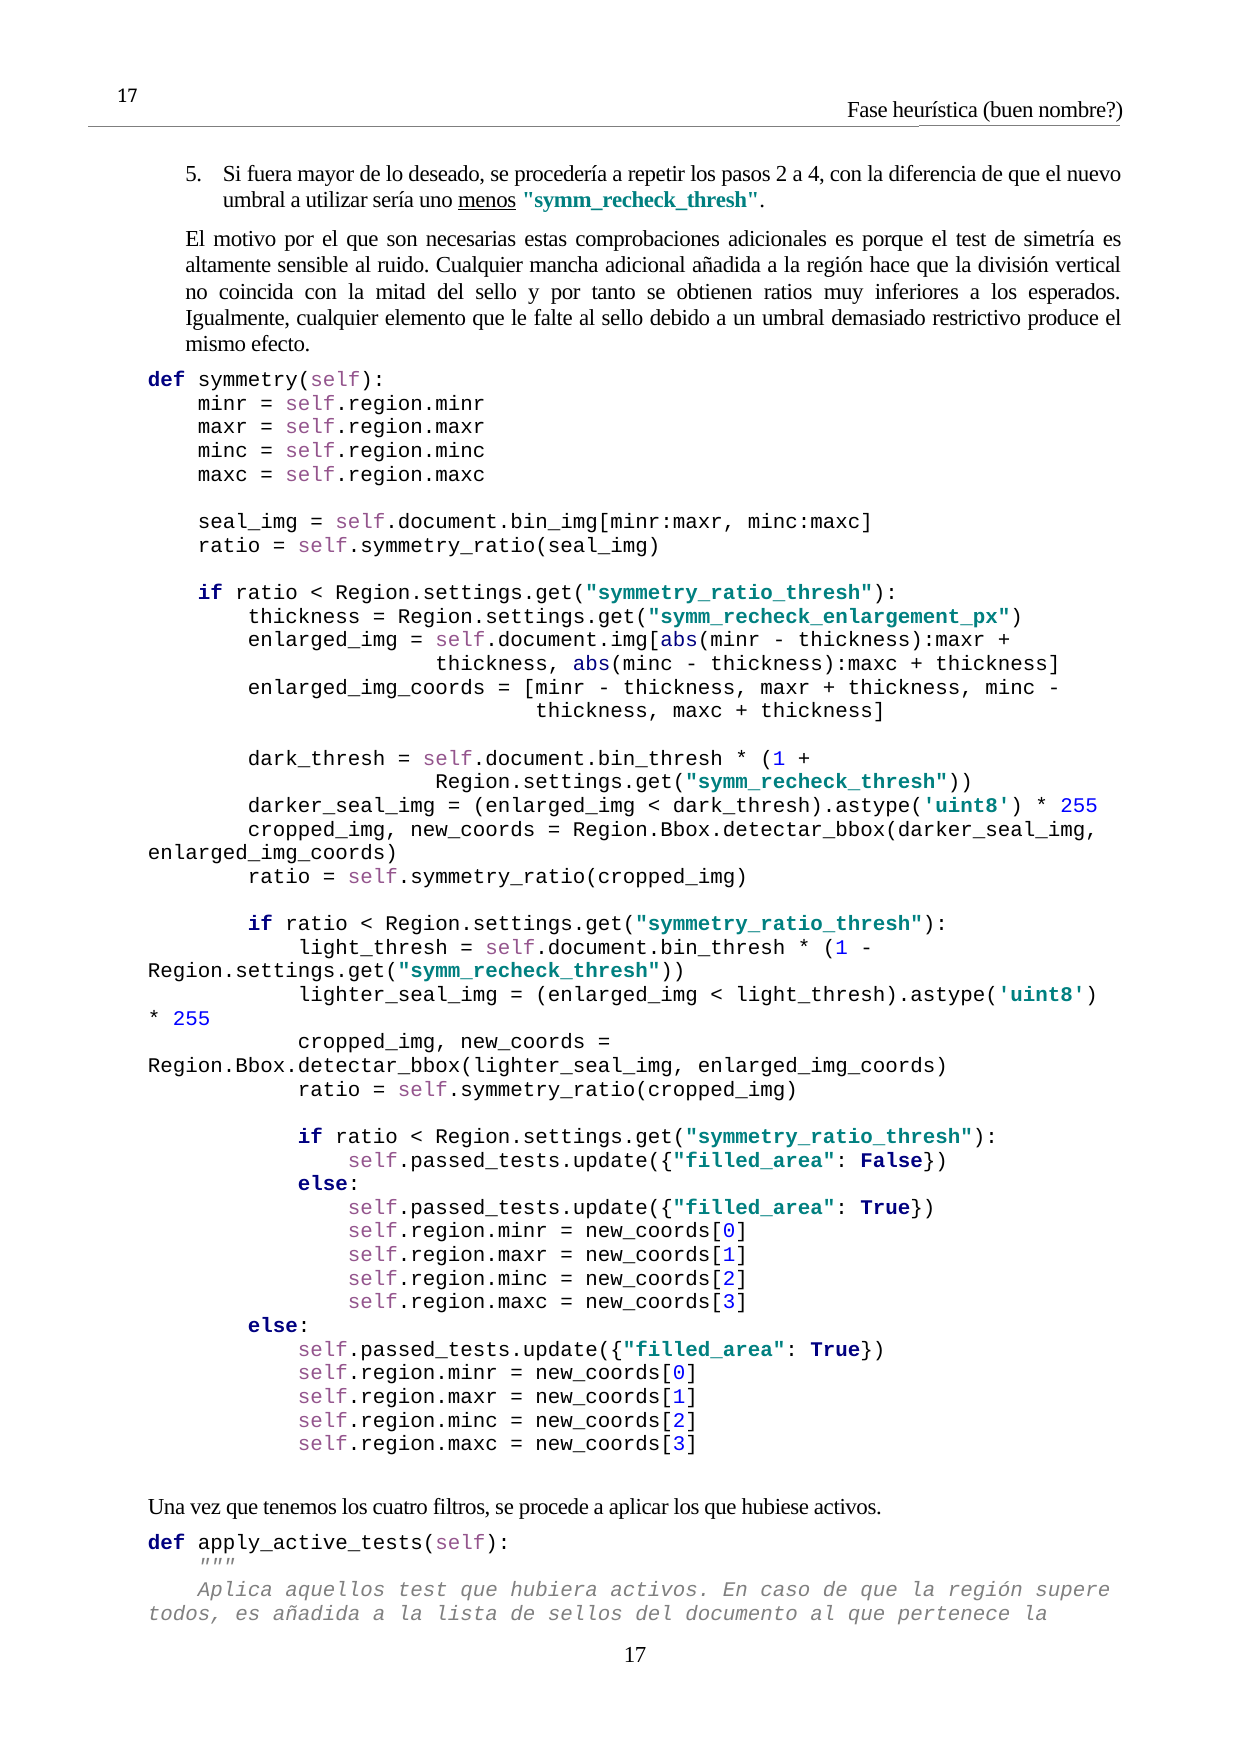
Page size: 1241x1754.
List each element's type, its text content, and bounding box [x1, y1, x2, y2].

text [148, 1532, 1122, 1627]
text Una vez que tenemos los cuatro filtros, se procede a aplicar los que hubiese activos. [148, 1493, 1122, 1519]
list Si fuera mayor de lo deseado, se procedería a repetir los pasos 2 a 4, con la diferencia de que el nuevo umbral a utilizar sería uno menos "symm_recheck_thresh". [185, 160, 1122, 212]
text def symmetry(self): minr = self.region.minr maxr = self.region.maxr minc = self.region.minc maxc = self.region.maxc seal_img = self.document.bin_img[minr:maxr, minc:maxc] ratio = self.symmetry_ratio(seal_img) if ratio < Region.settings.get("symmetry_ratio_thresh"): thickness = Region.settings.get("symm_recheck_enlargement_px") enlarged_img = self.document.img[abs(minr - thickness):maxr + thickness, abs(minc - thickness):maxc + thickness] enlarged_img_coords = [minr - thickness, maxr + thickness, minc - thickness, maxc + thickness] dark_thresh = self.document.bin_thresh * (1 + Region.settings.get("symm_recheck_thresh")) darker_seal_img = (enlarged_img < dark_thresh).astype('uint8') * 255 cropped_img, new_coords = Region.Bbox.detectar_bbox(darker_seal_img, enlarged_img_coords) ratio = self.symmetry_ratio(cropped_img) if ratio < Region.settings.get("symmetry_ratio_thresh"): light_thresh = self.document.bin_thresh * (1 - Region.settings.get("symm_recheck_thresh")) lighter_seal_img = (enlarged_img < light_thresh).astype('uint8') * 255 cropped_img, new_coords = Region.Bbox.detectar_bbox(lighter_seal_img, enlarged_img_coords) ratio = self.symmetry_ratio(cropped_img) if ratio < Region.settings.get("symmetry_ratio_thresh"): self.passed_tests.update({"filled_area": False}) else: self.passed_tests.update({"filled_area": True}) self.region.minr = new_coords[0] self.region.maxr = new_coords[1] self.region.minc = new_coords[2] self.region.maxc = new_coords[3] else: self.passed_tests.update({"filled_area": True}) self.region.minr = new_coords[0] self.region.maxr = new_coords[1] self.region.minc = new_coords[2] self.region.maxc = new_coords[3] [148, 369, 1122, 1457]
text El motivo por el que son necesarias estas comprobaciones adicionales es porque el test de simetría es altamente sensible al ruido. Cualquier mancha adicional añadida a la región hace que la división vertical no coincida con la mitad del sello y por tanto se obtienen ratios muy inferiores a los esperados. Igualmente, cualquier elemento que le falte al sello debido a un umbral demasiado restrictivo produce el mismo efecto. [185, 225, 1122, 357]
